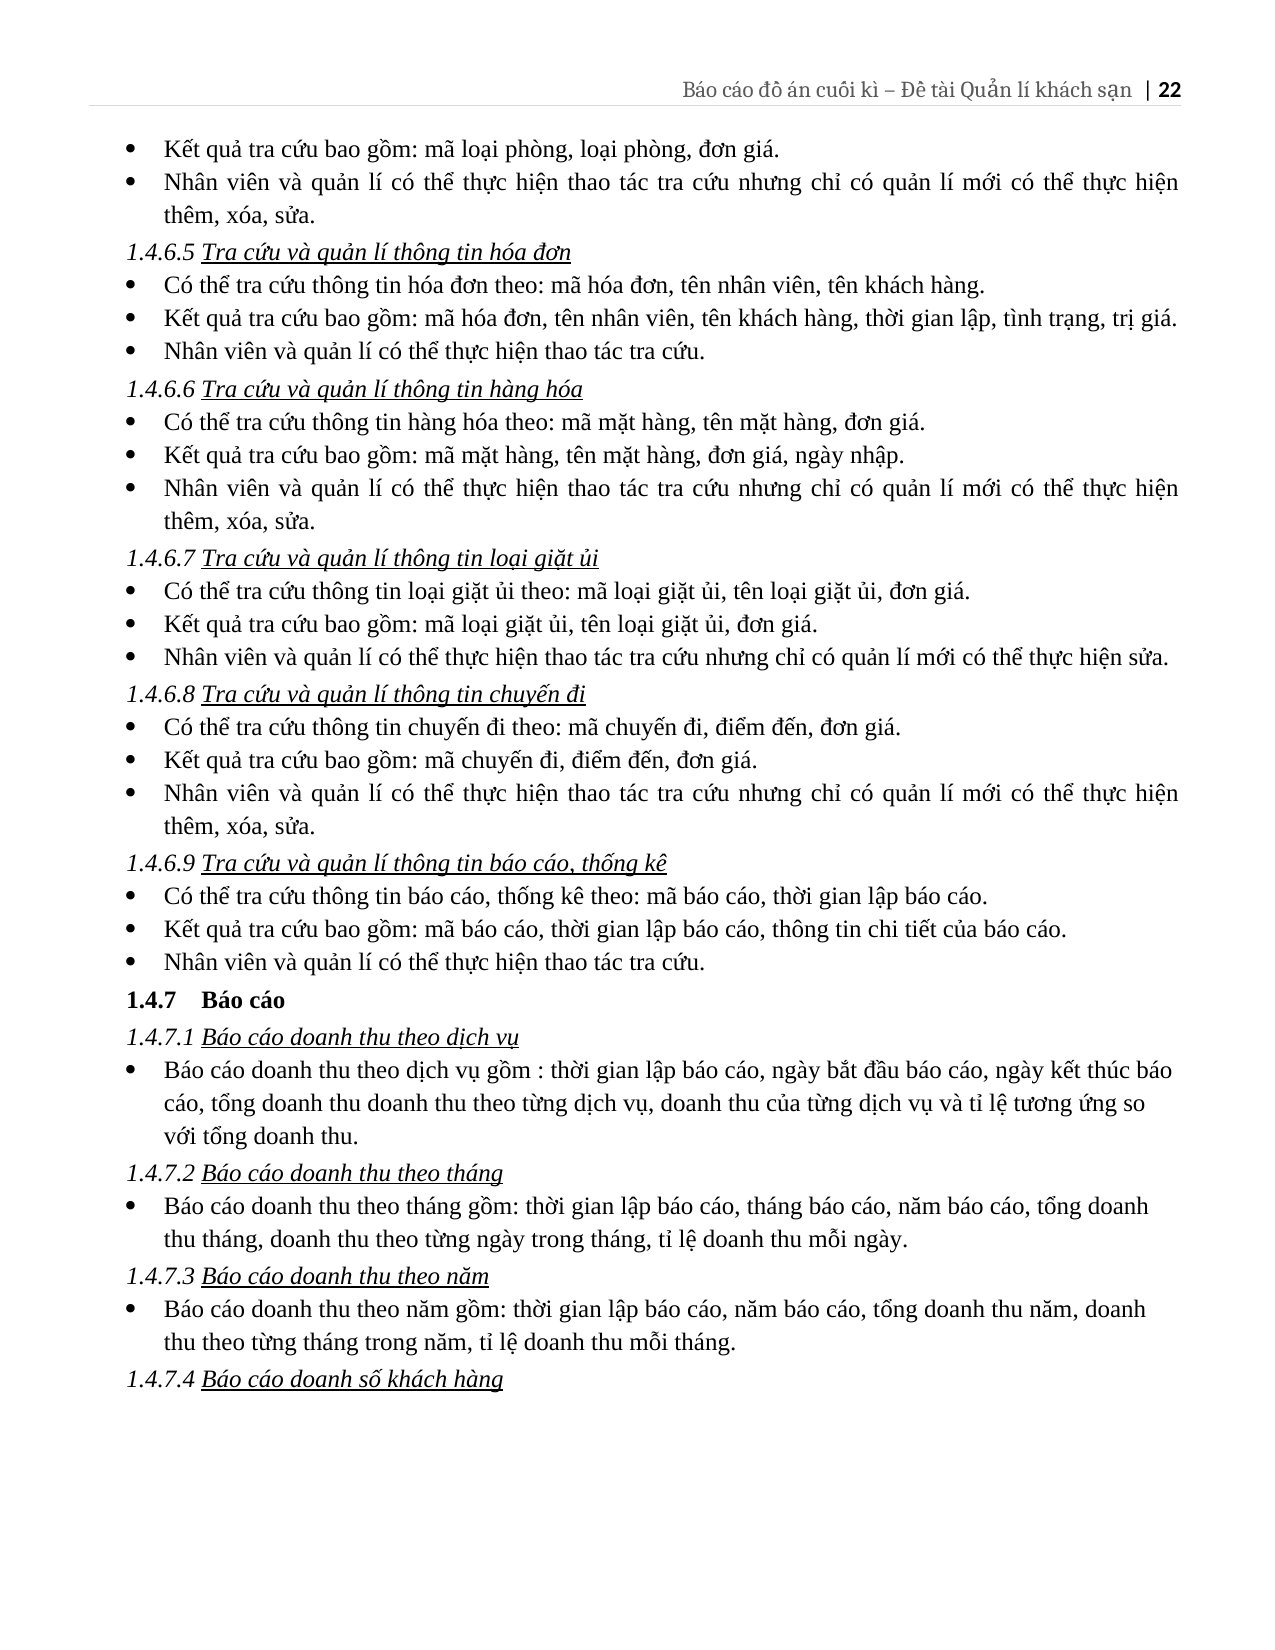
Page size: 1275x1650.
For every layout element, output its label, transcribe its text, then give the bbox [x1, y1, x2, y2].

list Báo cáo doanh thu theo tháng gồm: thời gian lập báo cáo, tháng báo cáo, năm báo cáo, tổng doanh thu tháng, doanh thu theo từng ngày trong tháng, tỉ lệ doanh thu mỗi ngày. [126, 1191, 1181, 1253]
subtitle Báo cáo doanh thu theo tháng [126, 1158, 1181, 1187]
list Có thể tra cứu thông tin chuyến đi theo: mã chuyến đi, điểm đến, đơn giá. [126, 712, 1181, 741]
subtitle Báo cáo doanh thu theo năm [126, 1261, 1181, 1290]
list Nhân viên và quản lí có thể thực hiện thao tác tra cứu. [126, 336, 1181, 365]
list Kết quả tra cứu bao gồm: mã loại giặt ủi, tên loại giặt ủi, đơn giá. [126, 609, 1181, 638]
list Có thể tra cứu thông tin hàng hóa theo: mã mặt hàng, tên mặt hàng, đơn giá. [126, 407, 1181, 435]
subtitle Tra cứu và quản lí thông tin hóa đơn [126, 237, 1181, 266]
list Nhân viên và quản lí có thể thực hiện thao tác tra cứu nhưng chỉ có quản lí mới có thể thực hiện thêm, xóa, sửa. [126, 778, 1181, 840]
subtitle Tra cứu và quản lí thông tin hàng hóa [126, 374, 1181, 402]
subtitle Tra cứu và quản lí thông tin chuyến đi [126, 679, 1181, 708]
list Kết quả tra cứu bao gồm: mã loại phòng, loại phòng, đơn giá. [126, 134, 1181, 163]
subtitle Báo cáo doanh thu theo dịch vụ [126, 1022, 1181, 1051]
list Có thể tra cứu thông tin báo cáo, thống kê theo: mã báo cáo, thời gian lập báo cáo. [126, 881, 1181, 910]
list Kết quả tra cứu bao gồm: mã chuyến đi, điểm đến, đơn giá. [126, 745, 1181, 774]
list Báo cáo doanh thu theo dịch vụ gồm : thời gian lập báo cáo, ngày bắt đầu báo cáo, ngày kết thúc báo cáo, tổng doanh thu doanh thu theo từng dịch vụ, doanh thu của từng dịch vụ và tỉ lệ tương ứng so với tổng doanh thu. [126, 1055, 1181, 1150]
subtitle Tra cứu và quản lí thông tin báo cáo, thống kê [126, 848, 1181, 877]
list Kết quả tra cứu bao gồm: mã hóa đơn, tên nhân viên, tên khách hàng, thời gian lập, tình trạng, trị giá. [126, 303, 1181, 332]
subtitle Báo cáo doanh số khách hàng [126, 1364, 1181, 1393]
list Nhân viên và quản lí có thể thực hiện thao tác tra cứu. [126, 947, 1181, 976]
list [126, 167, 1181, 229]
list Kết quả tra cứu bao gồm: mã mặt hàng, tên mặt hàng, đơn giá, ngày nhập. [126, 440, 1181, 468]
list Có thể tra cứu thông tin hóa đơn theo: mã hóa đơn, tên nhân viên, tên khách hàng. [126, 270, 1181, 299]
list Nhân viên và quản lí có thể thực hiện thao tác tra cứu nhưng chỉ có quản lí mới có thể thực hiện thêm, xóa, sửa. [126, 473, 1181, 534]
list Kết quả tra cứu bao gồm: mã báo cáo, thời gian lập báo cáo, thông tin chi tiết của báo cáo. [126, 914, 1181, 943]
list Có thể tra cứu thông tin loại giặt ủi theo: mã loại giặt ủi, tên loại giặt ủi, đơn giá. [126, 576, 1181, 605]
subtitle Tra cứu và quản lí thông tin loại giặt ủi [126, 543, 1181, 572]
list Báo cáo doanh thu theo năm gồm: thời gian lập báo cáo, năm báo cáo, tổng doanh thu năm, doanh thu theo từng tháng trong năm, tỉ lệ doanh thu mỗi tháng. [126, 1294, 1181, 1356]
subtitle Báo cáo [126, 985, 1181, 1013]
list Nhân viên và quản lí có thể thực hiện thao tác tra cứu nhưng chỉ có quản lí mới có thể thực hiện sửa. [126, 642, 1181, 671]
